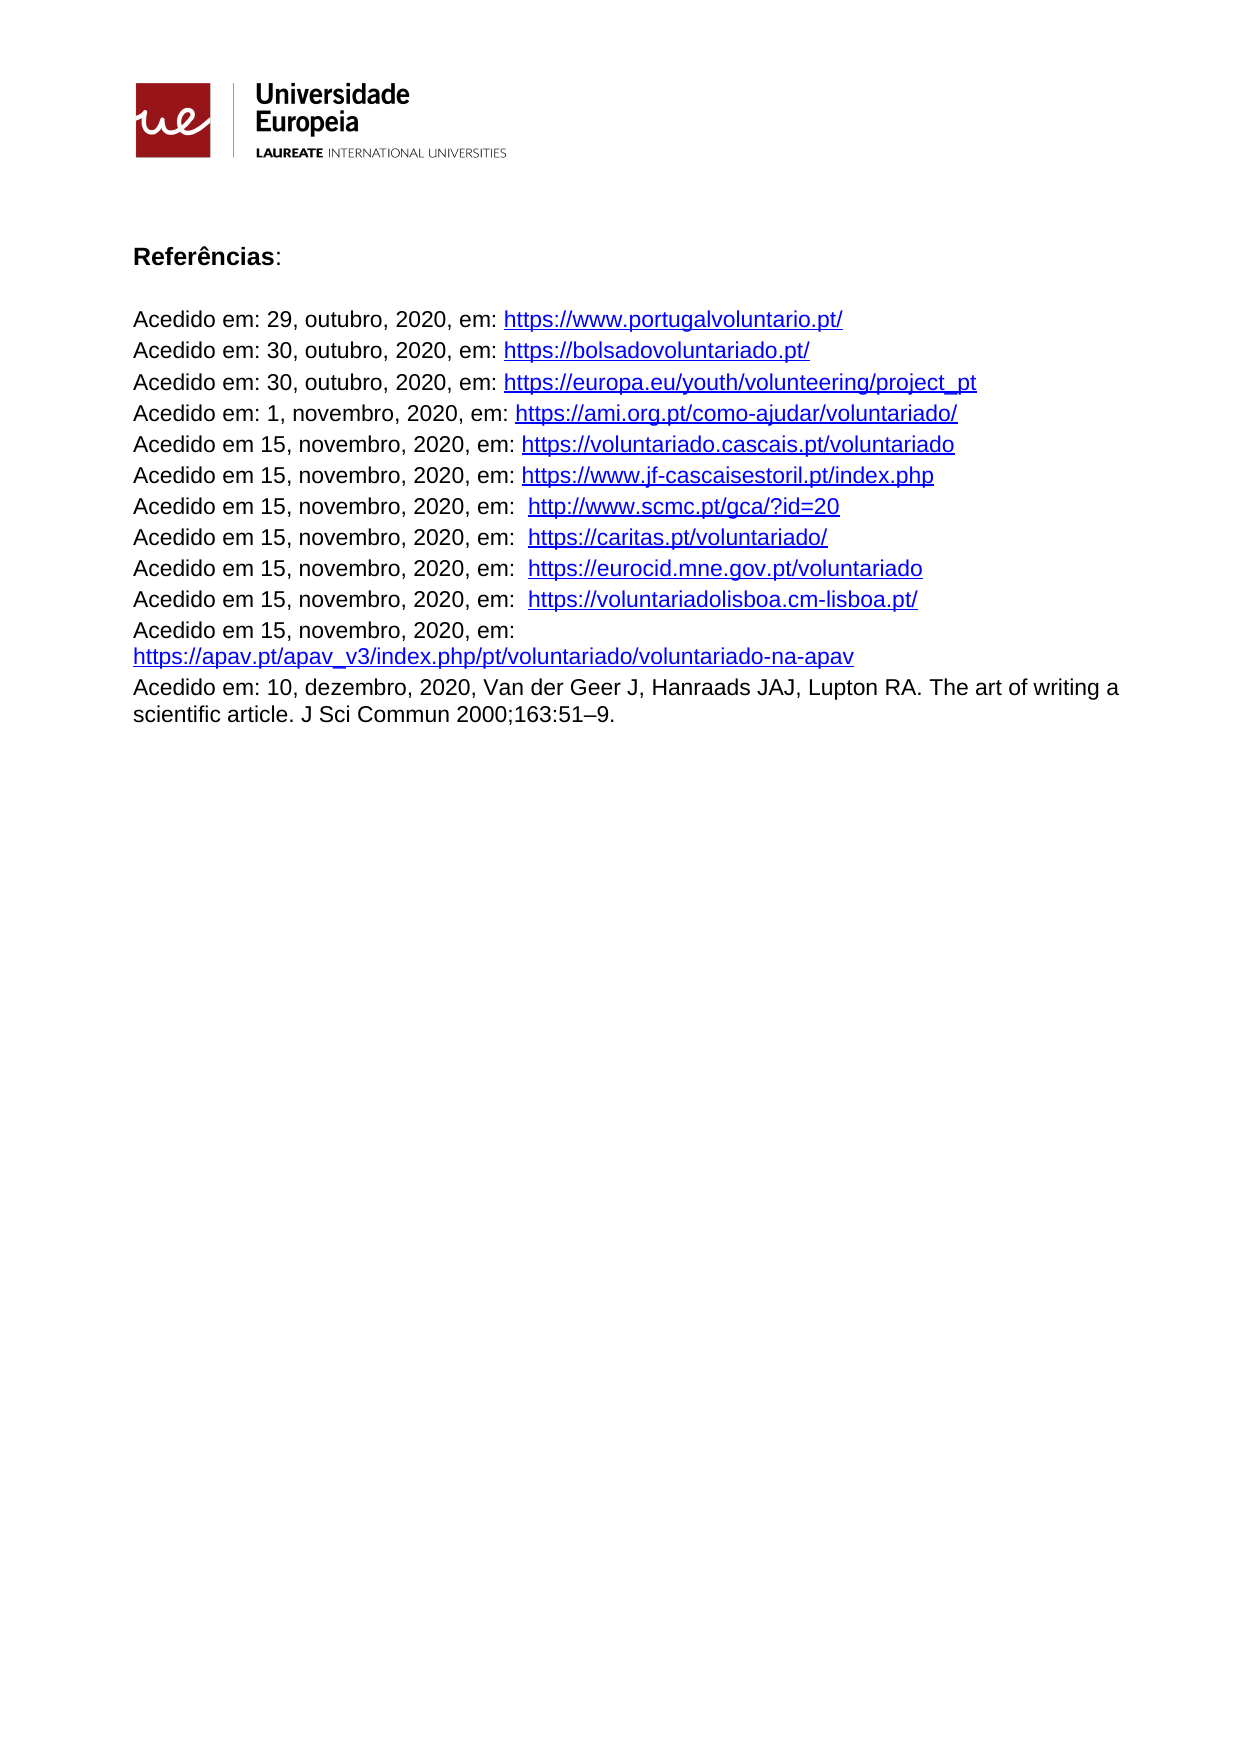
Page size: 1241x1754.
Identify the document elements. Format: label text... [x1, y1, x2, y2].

text Acedido em 15, novembro, 2020, em: https://voluntariado.cascais.pt/voluntariado [133, 431, 1122, 457]
text Acedido em 15, novembro, 2020, em: https://caritas.pt/voluntariado/ [133, 524, 1122, 550]
text Acedido em 15, novembro, 2020, em: https://voluntariadolisboa.cm-lisboa.pt/ [133, 586, 1122, 612]
text Acedido em: 29, outubro, 2020, em: https://www.portugalvoluntario.pt/ [133, 306, 1122, 333]
text Acedido em: 1, novembro, 2020, em: https://ami.org.pt/como-ajudar/voluntariado/ [133, 399, 1122, 426]
text Acedido em 15, novembro, 2020, em: http://www.scmc.pt/gca/?id=20 [133, 493, 1122, 519]
text Referências: [133, 242, 1122, 271]
text Acedido em: 30, outubro, 2020, em: https://europa.eu/youth/volunteering/project_pt [133, 368, 1122, 395]
text Acedido em 15, novembro, 2020, em: https://www.jf-cascaisestoril.pt/index.php [133, 462, 1122, 488]
text Acedido em 15, novembro, 2020, em: https://eurocid.mne.gov.pt/voluntariado [133, 555, 1122, 581]
text Acedido em 15, novembro, 2020, em: https://apav.pt/apav_v3/index.php/pt/voluntariado/voluntariado-na-apav [133, 617, 1122, 669]
text Acedido em: 30, outubro, 2020, em: https://bolsadovoluntariado.pt/ [133, 337, 1122, 364]
picture [115, 62, 524, 179]
text Acedido em: 10, dezembro, 2020, Van der Geer J, Hanraads JAJ, Lupton RA. The art of writing a scientific article. J Sci Commun 2000;163:51–9. [133, 674, 1122, 727]
